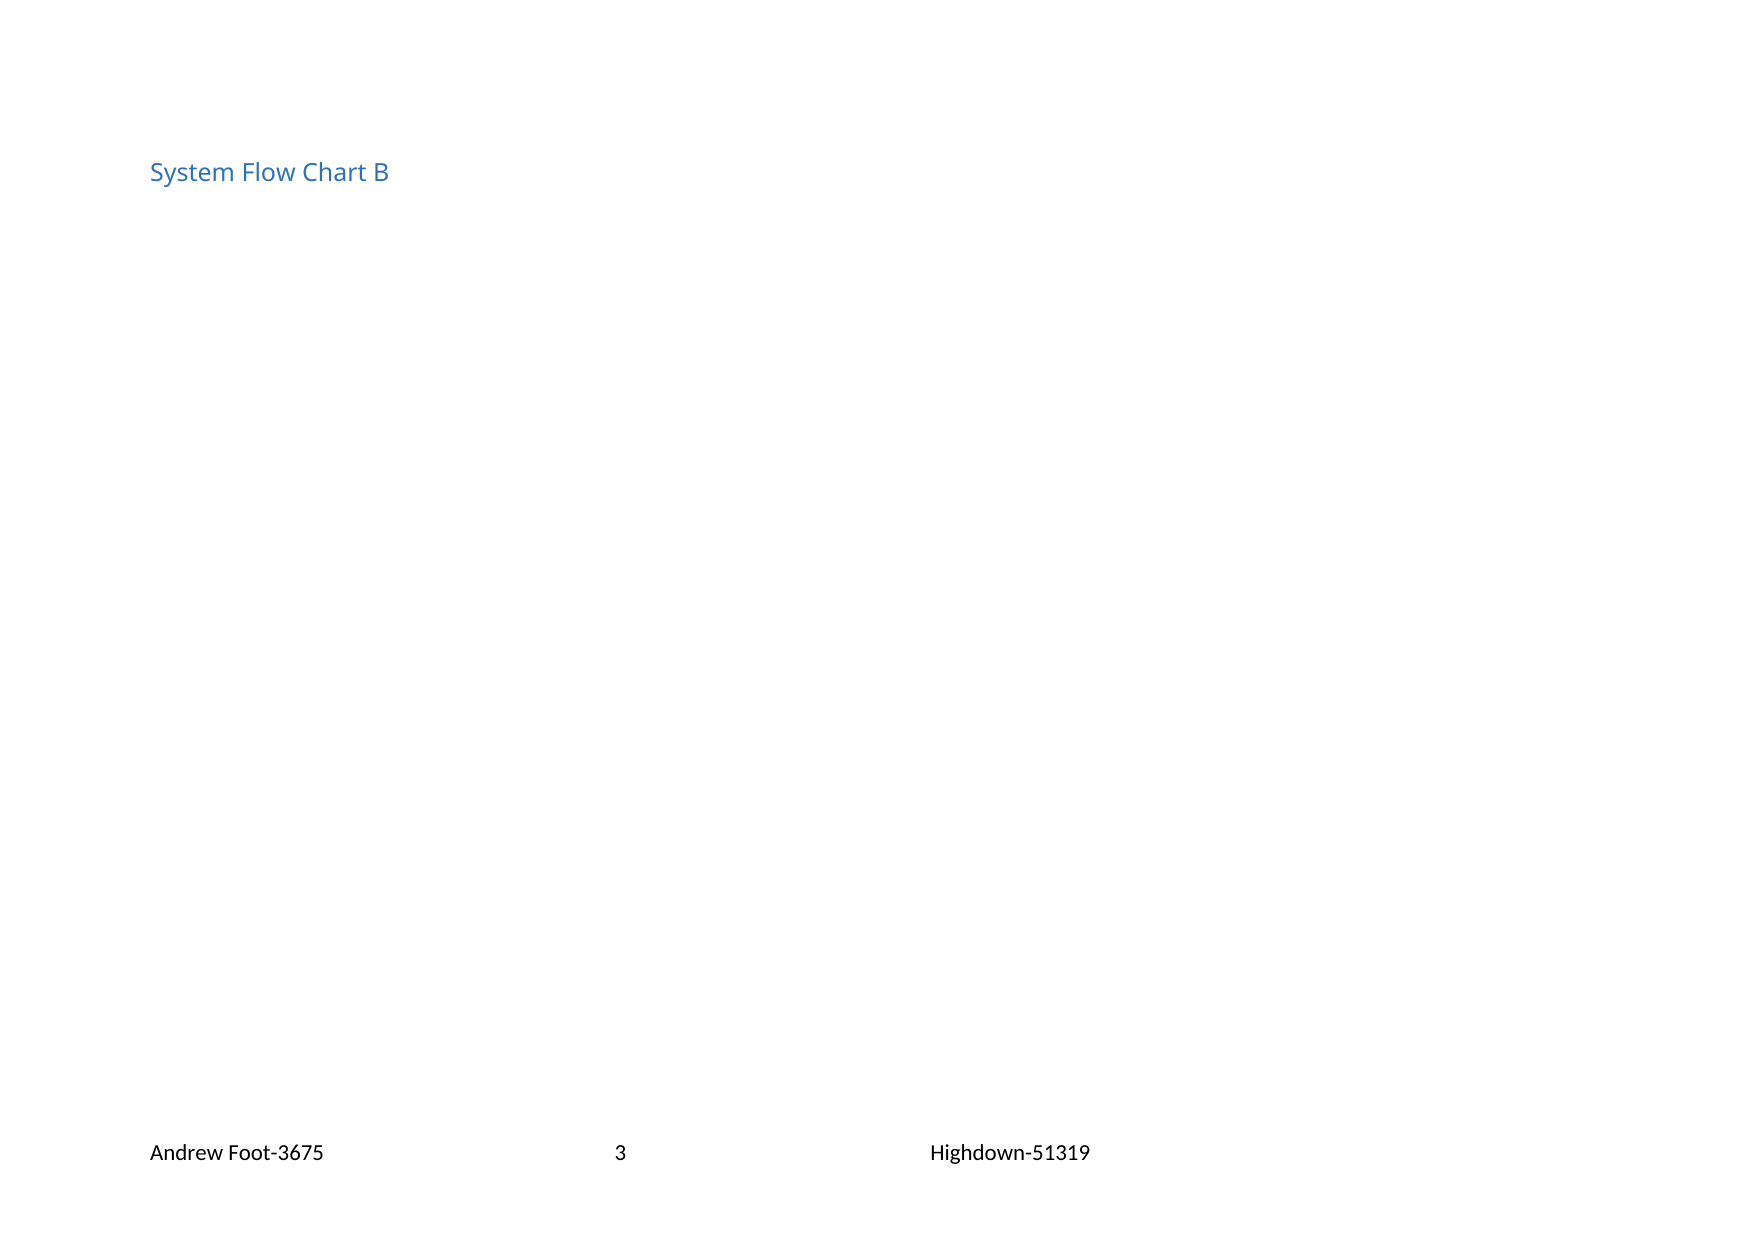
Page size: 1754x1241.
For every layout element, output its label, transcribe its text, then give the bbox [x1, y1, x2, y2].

subtitle System Flow Chart B [150, 154, 1604, 188]
